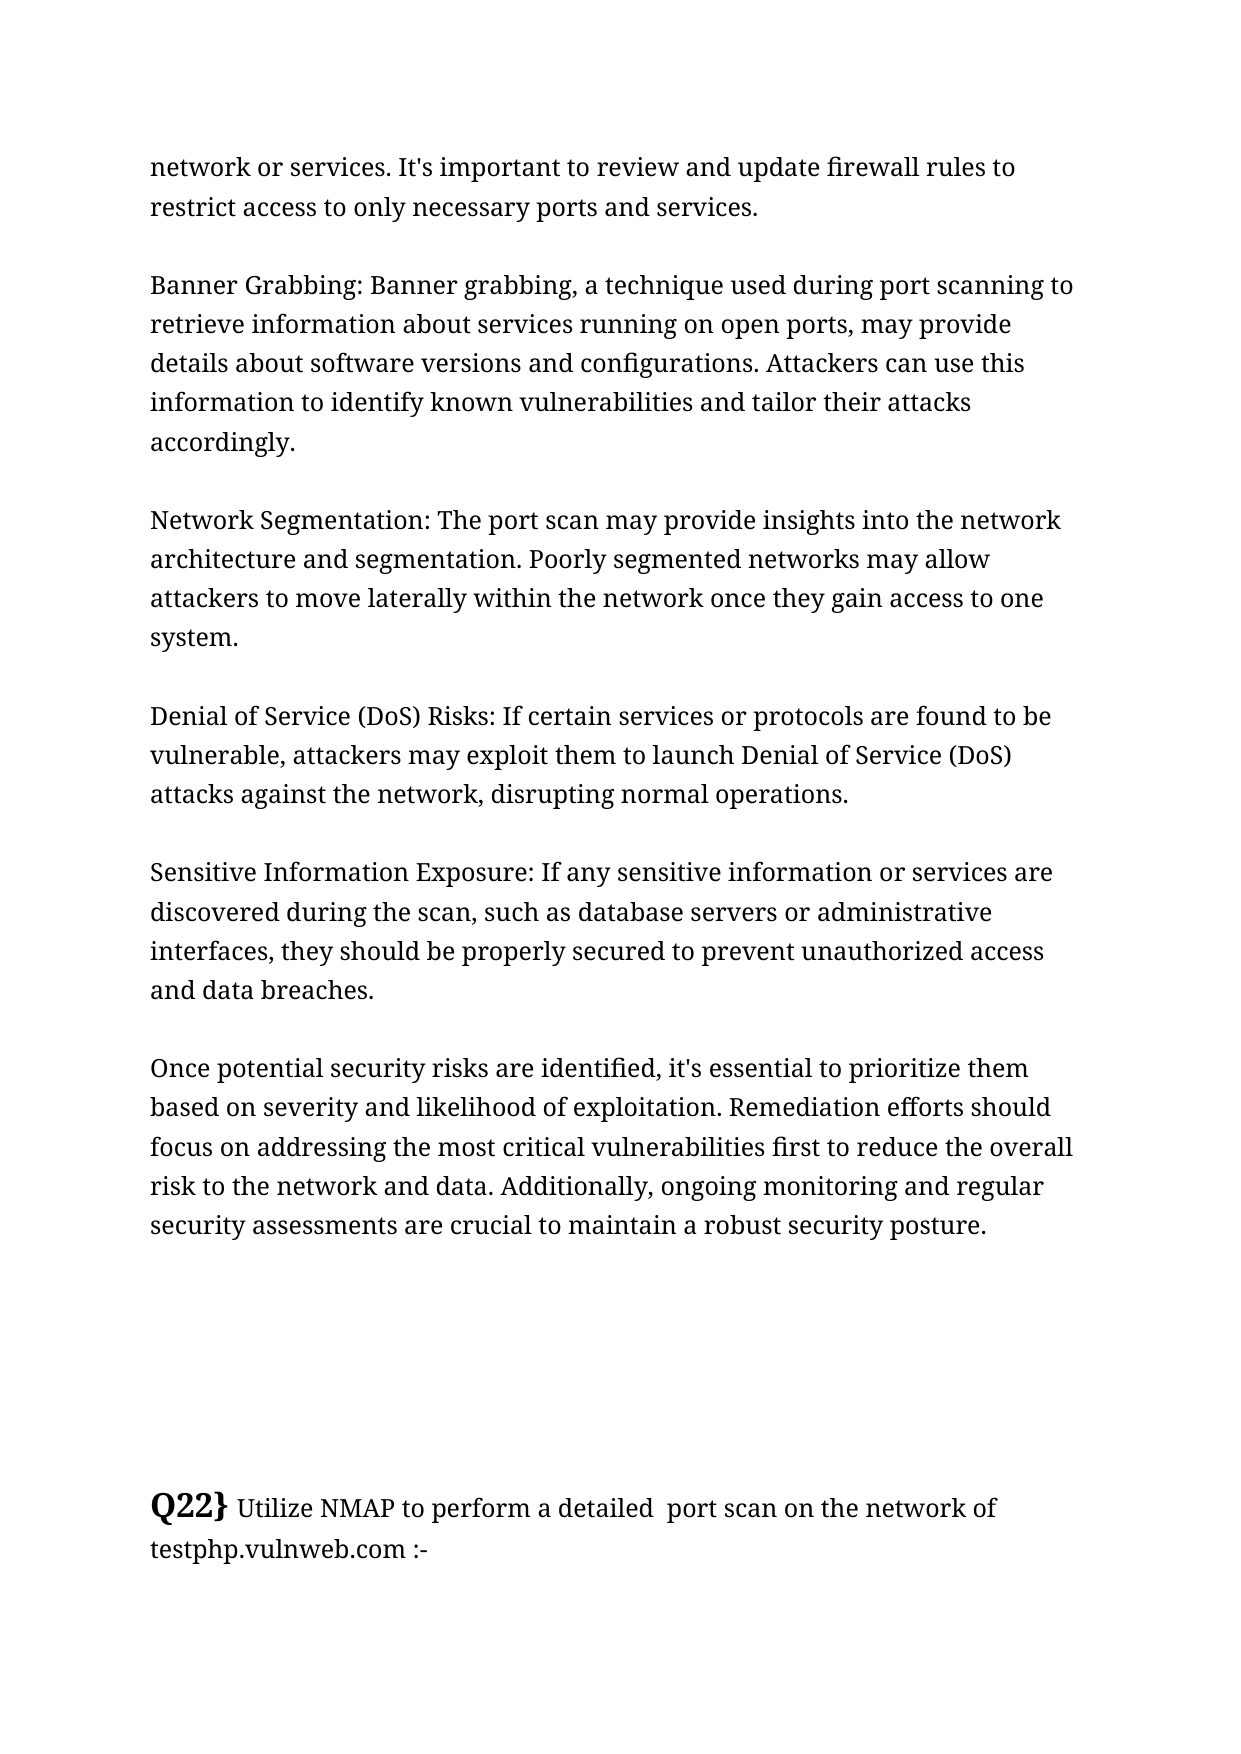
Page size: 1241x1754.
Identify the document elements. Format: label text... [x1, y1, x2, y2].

text Banner Grabbing: Banner grabbing, a technique used during port scanning to retrieve information about services running on open ports, may provide details about software versions and configurations. Attackers can use this information to identify known vulnerabilities and tailor their attacks accordingly. [150, 267, 1090, 458]
text Once potential security risks are identified, it's essential to prioritize them based on severity and likelihood of exploitation. Remediation efforts should focus on addressing the most critical vulnerabilities first to reduce the overall risk to the network and data. Additionally, ongoing monitoring and regular security assessments are crucial to maintain a robust security posture. [150, 1051, 1090, 1242]
text Denial of Service (DoS) Risks: If certain services or protocols are found to be vulnerable, attackers may exploit them to launch Denial of Service (DoS) attacks against the network, disrupting normal operations. [150, 698, 1090, 811]
text Network Segmentation: The port scan may provide insights into the network architecture and segmentation. Poorly segmented networks may allow attackers to move laterally within the network once they gain access to one system. [150, 502, 1090, 654]
text Sensitive Information Exposure: If any sensitive information or services are discovered during the scan, such as database servers or administrative interfaces, they should be properly secured to prevent unauthorized access and data breaches. [150, 855, 1090, 1007]
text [150, 150, 1090, 223]
text Q22} Utilize NMAP to perform a detailed port scan on the network of testphp.vulnweb.com :- [150, 1482, 1090, 1566]
